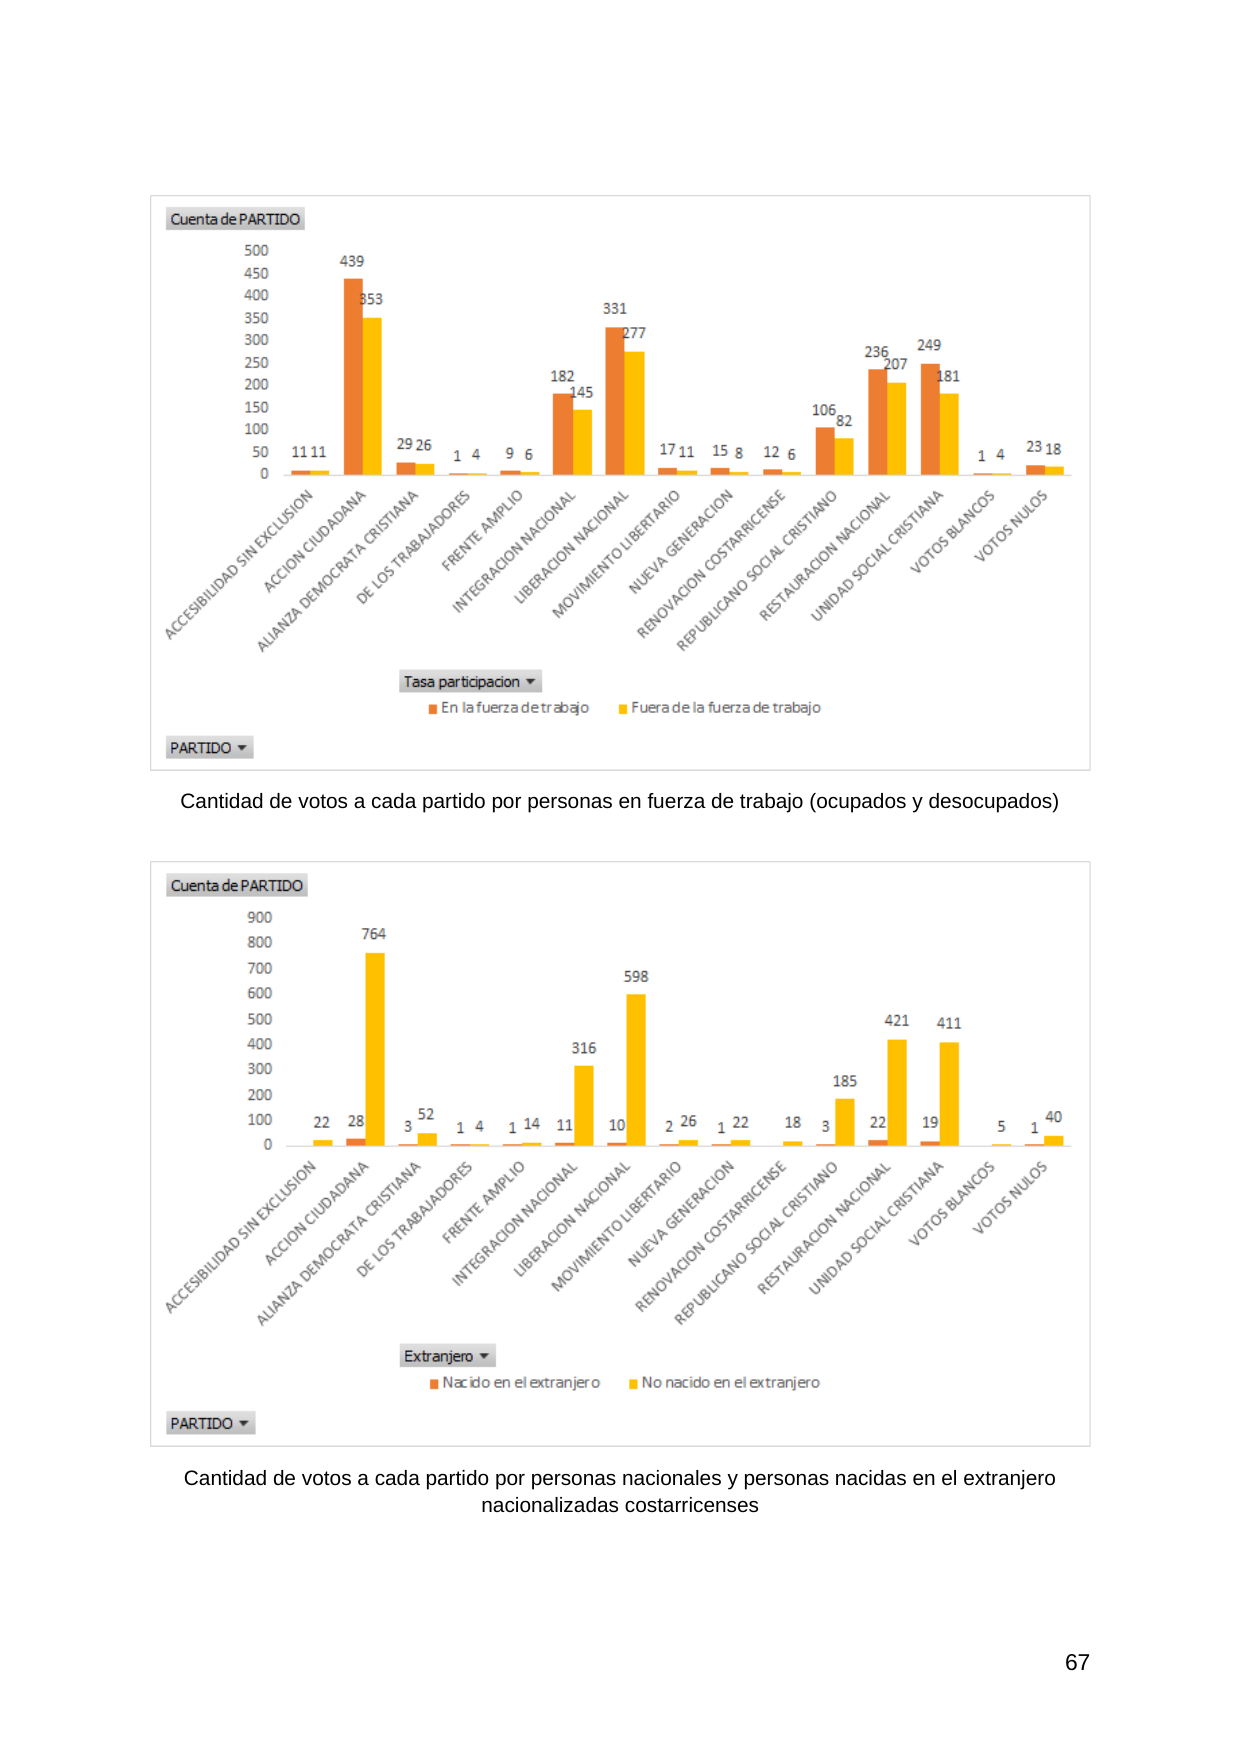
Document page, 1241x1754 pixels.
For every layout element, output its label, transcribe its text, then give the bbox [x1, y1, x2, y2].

text Cantidad de votos a cada partido por personas nacionales y personas nacidas en el extranjero nacionalizadas costarricenses [150, 1466, 1090, 1517]
picture [150, 861, 1091, 1447]
text Cantidad de votos a cada partido por personas en fuerza de trabajo (ocupados y desocupados) [150, 789, 1090, 813]
picture [150, 195, 1091, 771]
